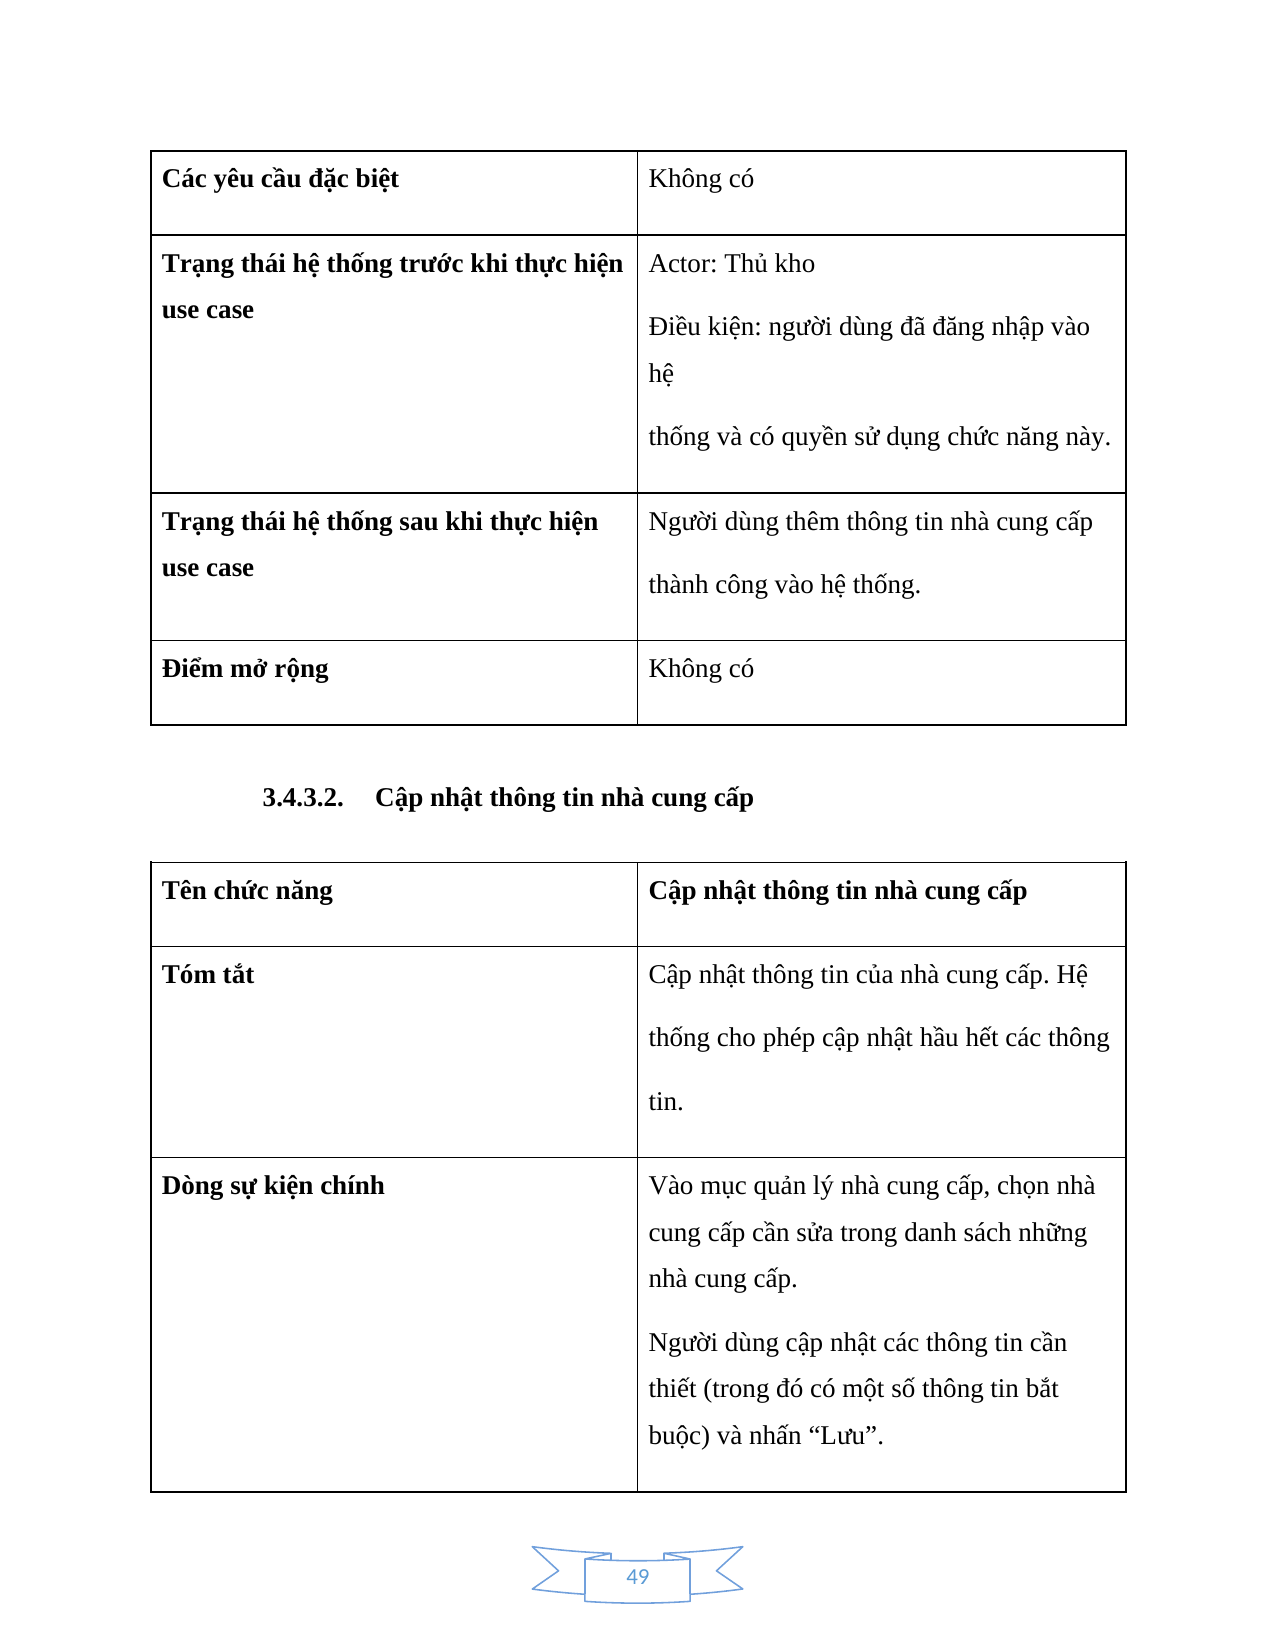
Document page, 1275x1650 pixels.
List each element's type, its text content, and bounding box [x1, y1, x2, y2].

table_cell Người dùng thêm thông tin nhà cung cấp thành công vào hệ thống. [638, 494, 1125, 640]
table_cell Trạng thái hệ thống trước khi thực hiện use case [152, 236, 637, 492]
subtitle Cập nhật thông tin nhà cung cấp [262, 781, 1125, 812]
table_cell Trạng thái hệ thống sau khi thực hiện use case [152, 494, 637, 640]
table_cell Cập nhật thông tin của nhà cung cấp. Hệ thống cho phép cập nhật hầu hết các thông tin. [638, 947, 1125, 1157]
table_cell Dòng sự kiện chính [152, 1158, 637, 1491]
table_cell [638, 1158, 1125, 1491]
table_cell Không có [638, 152, 1125, 234]
table_cell Các yêu cầu đặc biệt [152, 152, 637, 234]
table_cell Actor: Thủ kho Điều kiện: người dùng đã đăng nhập vào hệ thống và có quyền sử dụng chức năng này. [638, 236, 1125, 492]
table_cell Không có [638, 641, 1125, 724]
table_cell Điểm mở rộng [152, 641, 637, 724]
table_header Cập nhật thông tin nhà cung cấp [638, 863, 1125, 946]
table_header Tên chức năng [152, 863, 637, 946]
table_cell Tóm tắt [152, 947, 637, 1157]
